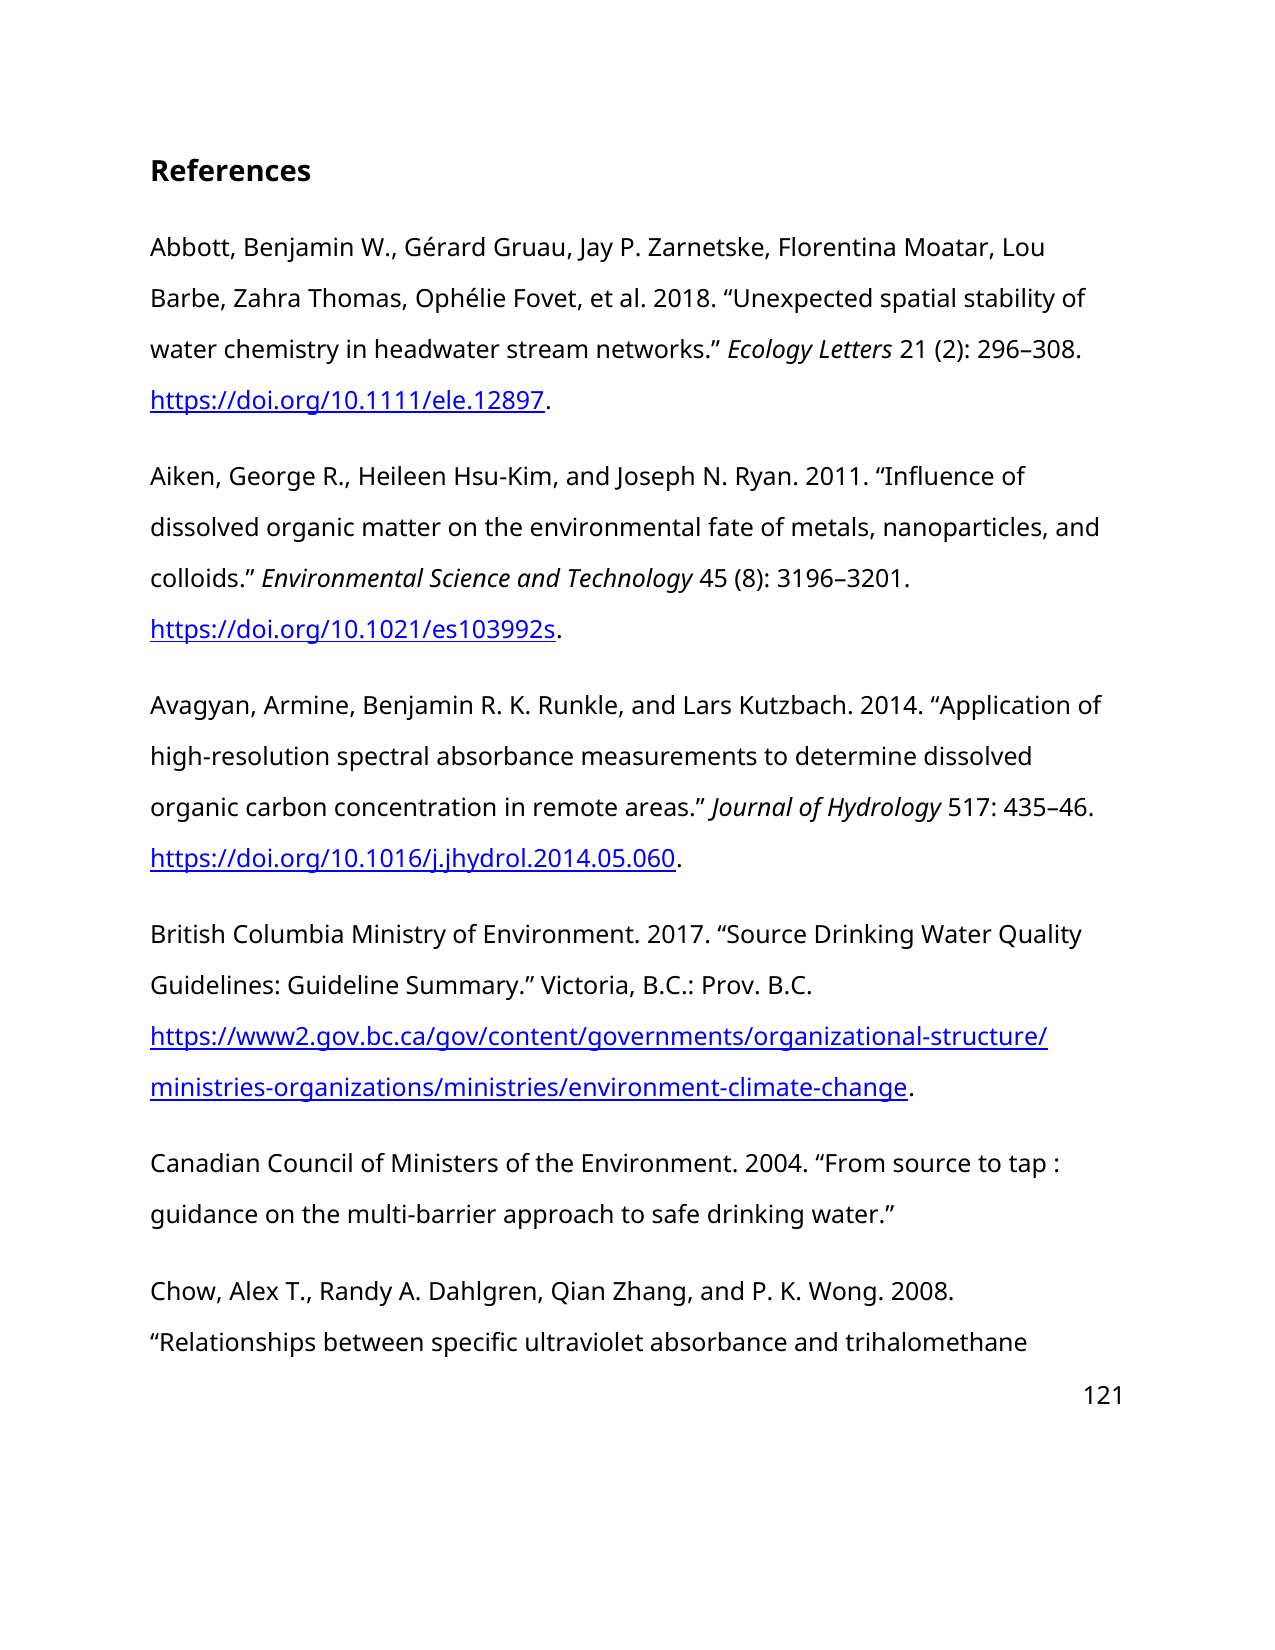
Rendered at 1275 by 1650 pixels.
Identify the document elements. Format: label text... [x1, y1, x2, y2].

text Avagyan, Armine, Benjamin R. K. Runkle, and Lars Kutzbach. 2014. “Application of high-resolution spectral absorbance measurements to determine dissolved organic carbon concentration in remote areas.” Journal of Hydrology 517: 435–46. https://doi.org/10.1016/j.jhydrol.2014.05.060. [150, 688, 1125, 875]
text Aiken, George R., Heileen Hsu-Kim, and Joseph N. Ryan. 2011. “Influence of dissolved organic matter on the environmental fate of metals, nanoparticles, and colloids.” Environmental Science and Technology 45 (8): 3196–3201. https://doi.org/10.1021/es103992s. [150, 458, 1125, 646]
text Abbott, Benjamin W., Gérard Gruau, Jay P. Zarnetske, Florentina Moatar, Lou Barbe, Zahra Thomas, Ophélie Fovet, et al. 2018. “Unexpected spatial stability of water chemistry in headwater stream networks.” Ecology Letters 21 (2): 296–308. https://doi.org/10.1111/ele.12897. [150, 229, 1125, 417]
text British Columbia Ministry of Environment. 2017. “Source Drinking Water Quality Guidelines: Guideline Summary.” Victoria, B.C.: Prov. B.C. https://www2.gov.bc.ca/gov/content/governments/organizational-structure/ministries-organizations/ministries/environment-climate-change. [150, 917, 1125, 1104]
subtitle References [150, 150, 1125, 190]
text Canadian Council of Ministers of the Environment. 2004. “From source to tap : guidance on the multi-barrier approach to safe drinking water.” [150, 1146, 1125, 1231]
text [150, 1273, 1125, 1358]
